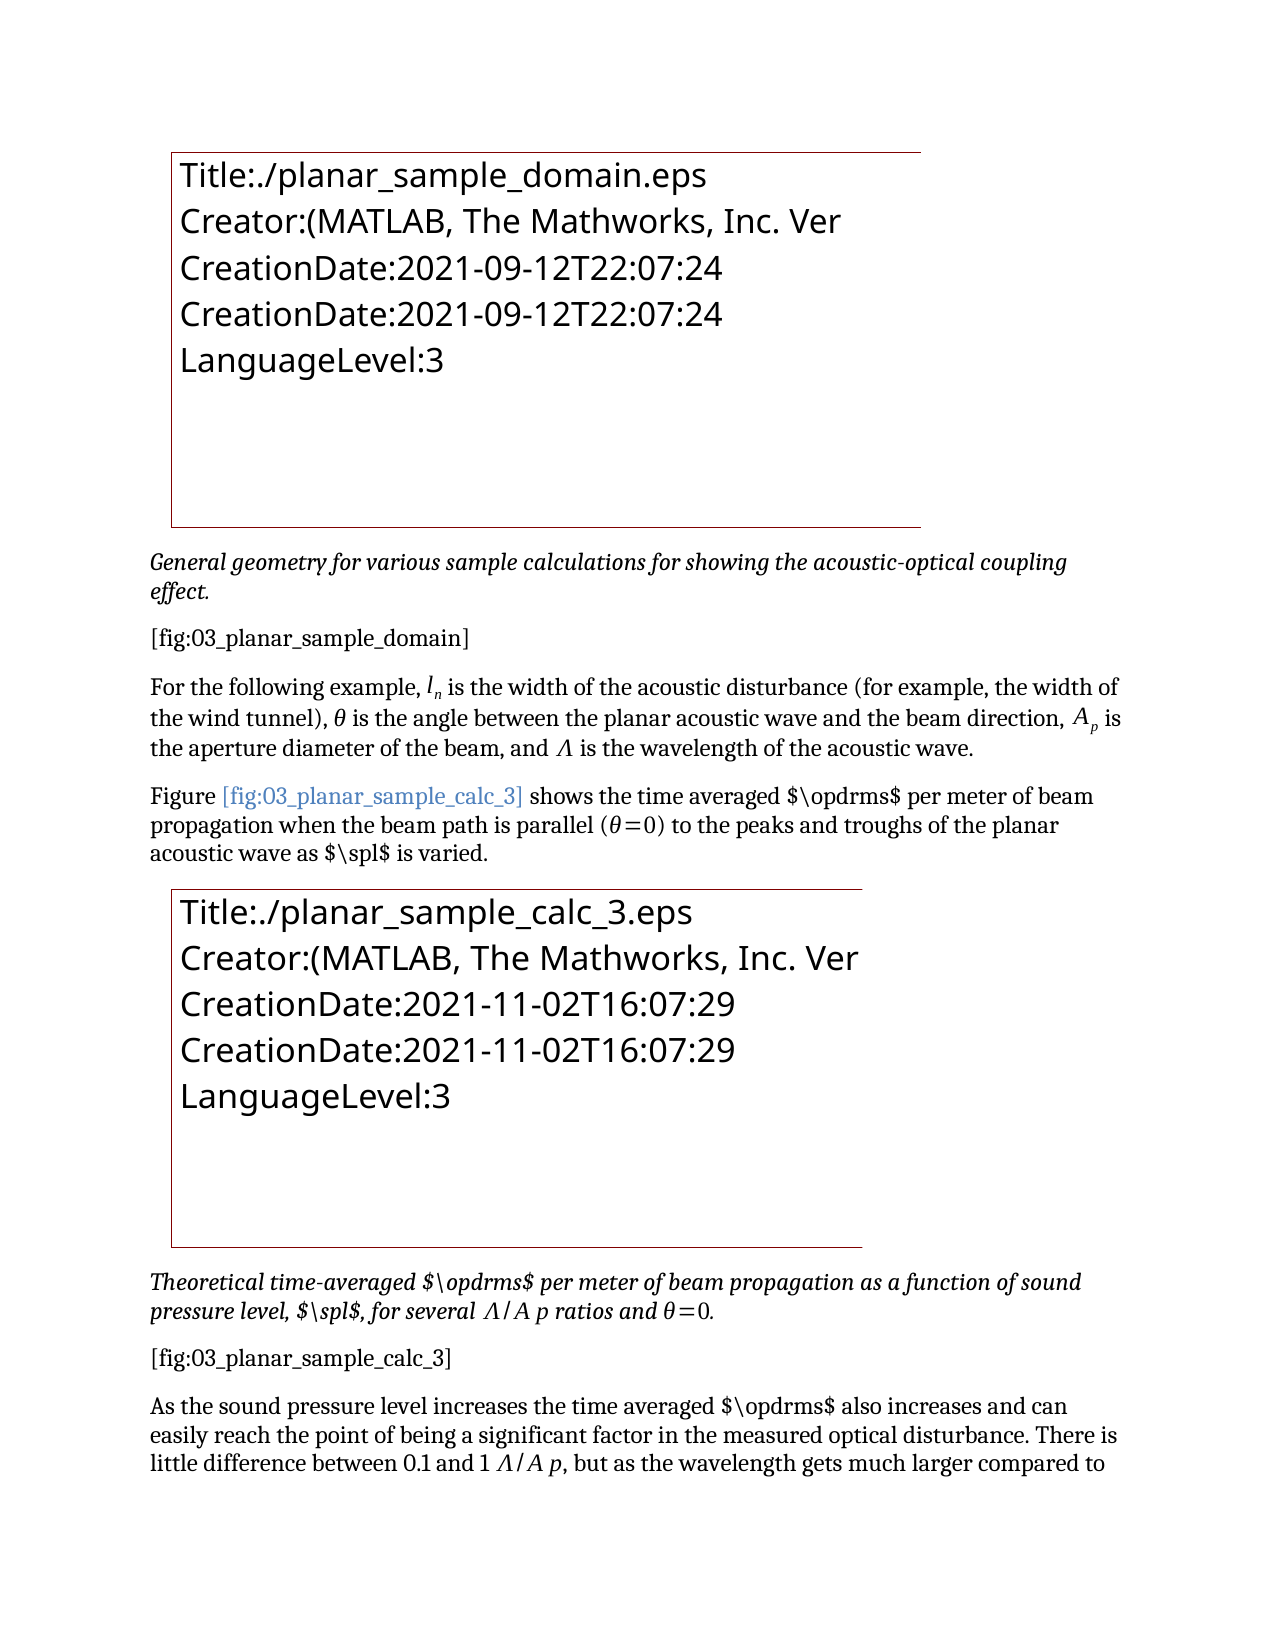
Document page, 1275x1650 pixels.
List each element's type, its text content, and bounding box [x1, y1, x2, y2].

text Figure [fig:03_planar_sample_calc_3] shows the time averaged $\opdrms$ per meter of beam propagation when the beam path is parallel () to the peaks and troughs of the planar acoustic wave as $\spl$ is varied. [150, 782, 1125, 868]
text [fig:03_planar_sample_calc_3] [150, 1344, 1125, 1373]
text For the following example, is the width of the acoustic disturbance (for example, the width of the wind tunnel), is the angle between the planar acoustic wave and the beam direction, is the aperture diameter of the beam, and is the wavelength of the acoustic wave. [150, 672, 1125, 763]
text General geometry for various sample calculations for showing the acoustic-optical coupling effect. [150, 548, 1125, 605]
text Theoretical time-averaged $\opdrms$ per meter of beam propagation as a function of sound pressure level, $\spl$, for several ratios and . [150, 1268, 1125, 1326]
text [150, 1392, 1125, 1478]
text [fig:03_planar_sample_domain] [150, 624, 1125, 653]
